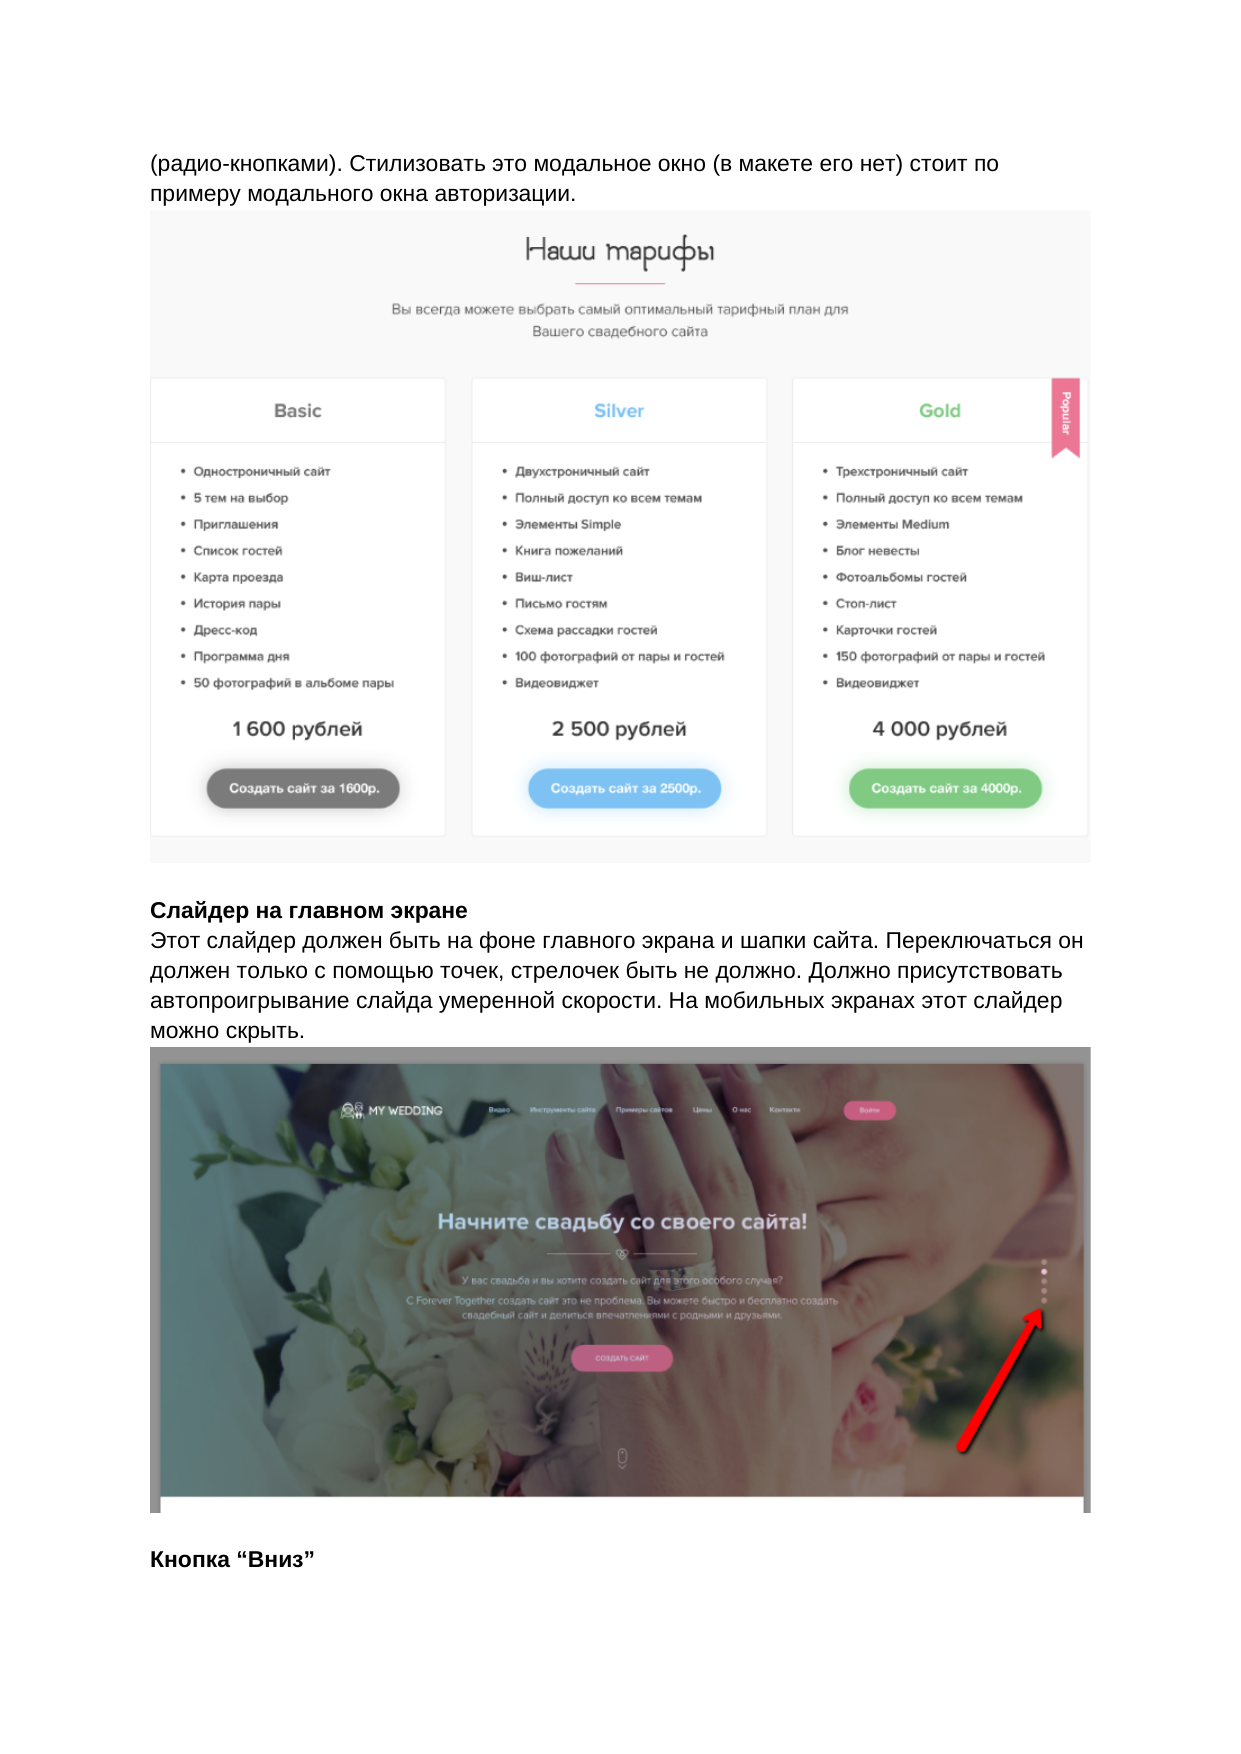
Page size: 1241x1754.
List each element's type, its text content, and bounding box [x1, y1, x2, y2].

picture [150, 1047, 1091, 1513]
text Этот слайдер должен быть на фоне главного экрана и шапки сайта. Переключаться он должен только с помощью точек, стрелочек быть не должно. Должно присутствовать автопроигрывание слайда умеренной скорости. На мобильных экранах этот слайдер можно скрыть. [150, 927, 1090, 1044]
text Кнопка “Вниз” [150, 1546, 1090, 1573]
picture [150, 210, 1091, 863]
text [150, 150, 1090, 207]
text Слайдер на главном экране [150, 897, 1090, 923]
